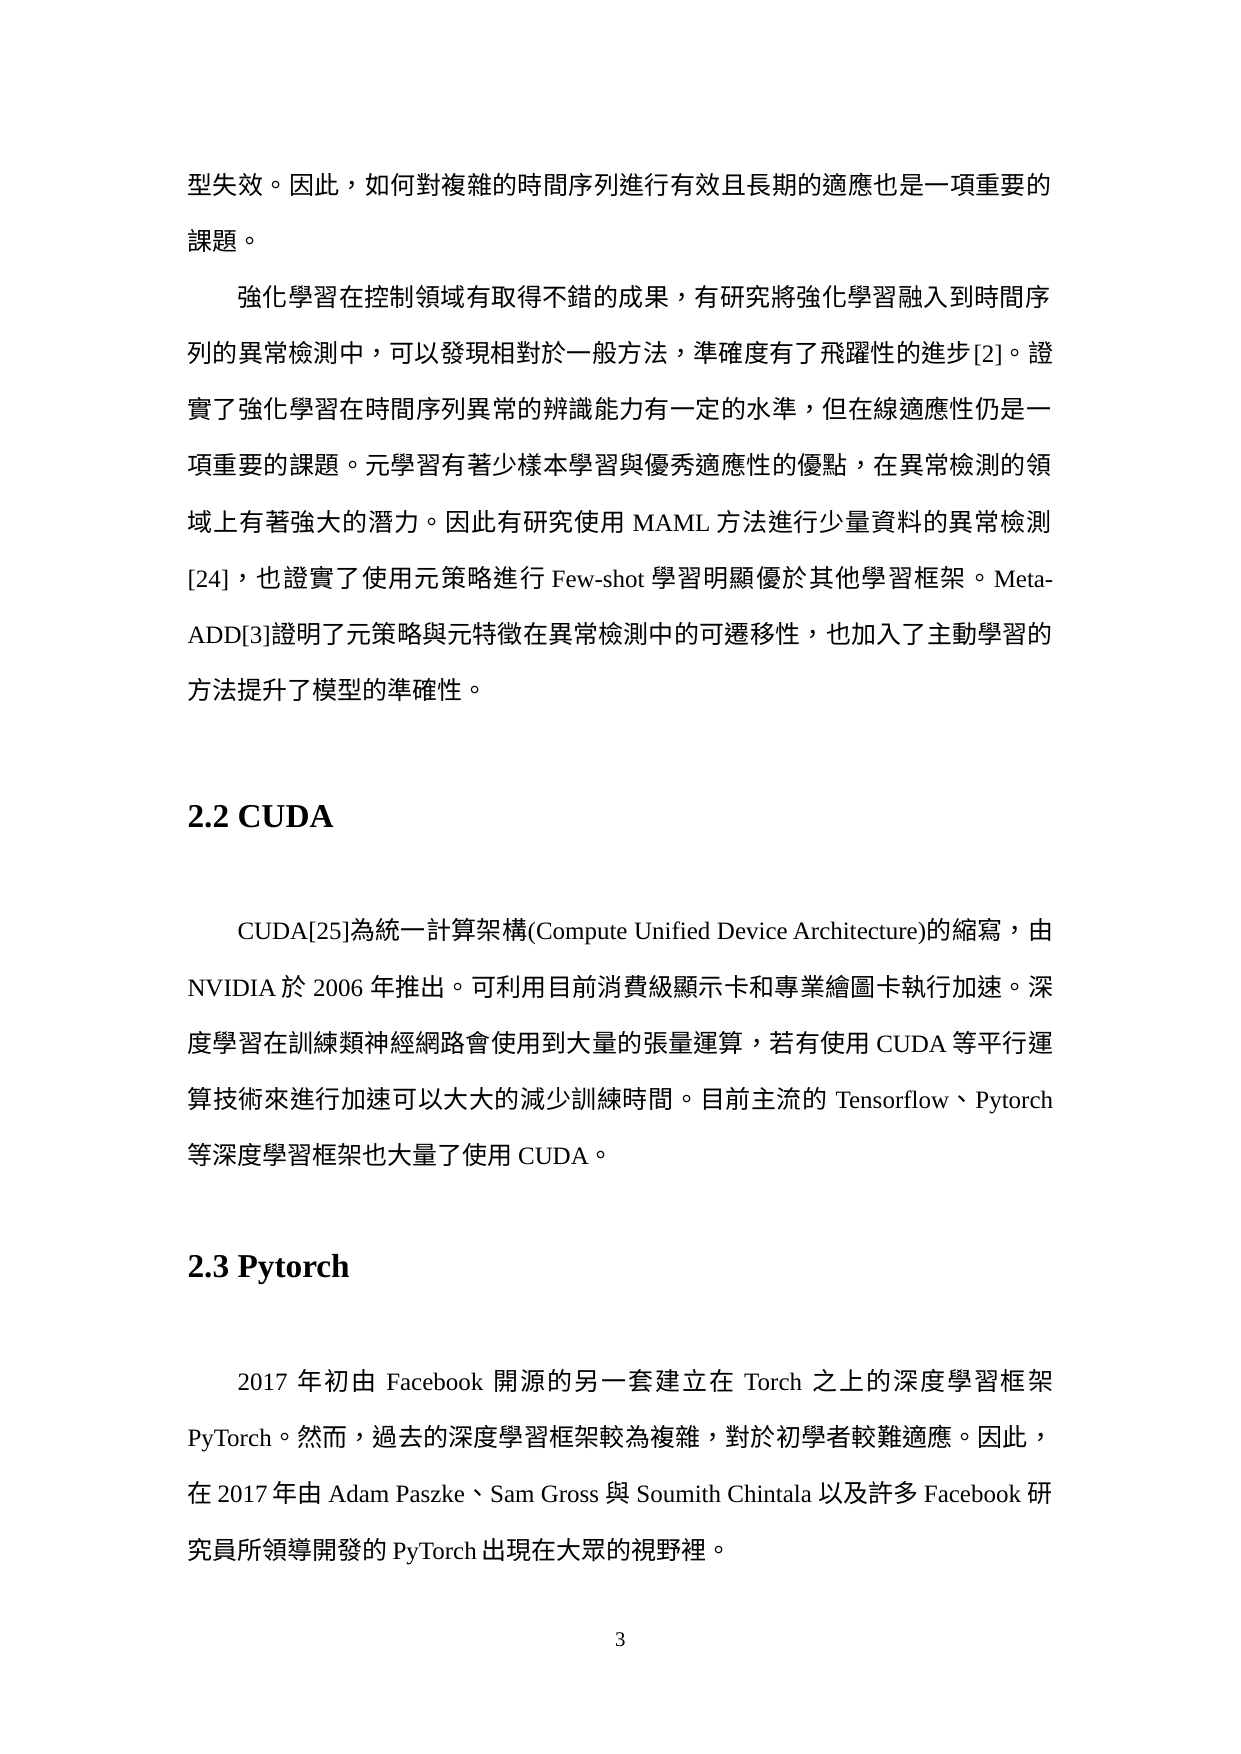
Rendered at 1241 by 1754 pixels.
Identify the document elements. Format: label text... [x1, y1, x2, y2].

text 強化學習在控制領域有取得不錯的成果，有研究將強化學習融入到時間序列的異常檢測中，可以發現相對於一般方法，準確度有了飛躍性的進步[2]。證實了強化學習在時間序列異常的辨識能力有一定的水準，但在線適應性仍是一項重要的課題。元學習有著少樣本學習與優秀適應性的優點，在異常檢測的領域上有著強大的潛力。因此有研究使用MAML方法進行少量資料的異常檢測[24]，也證實了使用元策略進行Few-shot學習明顯優於其他學習框架。Meta-ADD[3]證明了元策略與元特徵在異常檢測中的可遷移性，也加入了主動學習的方法提升了模型的準確性。 [187, 276, 1053, 708]
text CUDA[25]為統一計算架構(Compute Unified Device Architecture)的縮寫，由 NVIDIA 於 2006 年推出。可利用目前消費級顯示卡和專業繪圖卡執行加速。深度學習在訓練類神經網路會使用到大量的張量運算，若有使用CUDA等平行運算技術來進行加速可以大大的減少訓練時間。目前主流的 Tensorflow、Pytorch 等深度學習框架也大量了使用 CUDA。 [187, 910, 1053, 1173]
subtitle 2.3 Pytorch [187, 1228, 1053, 1303]
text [187, 164, 1053, 258]
subtitle 2.2 CUDA [187, 778, 1053, 853]
text 2017 年初由 Facebook 開源的另一套建立在 Torch 之上的深度學習框架 PyTorch。然而，過去的深度學習框架較為複雜，對於初學者較難適應。因此，在2017年由 Adam Paszke、Sam Gross 與 Soumith Chintala 以及許多Facebook 研究員所領導開發的PyTorch出現在大眾的視野裡。 [187, 1361, 1053, 1567]
